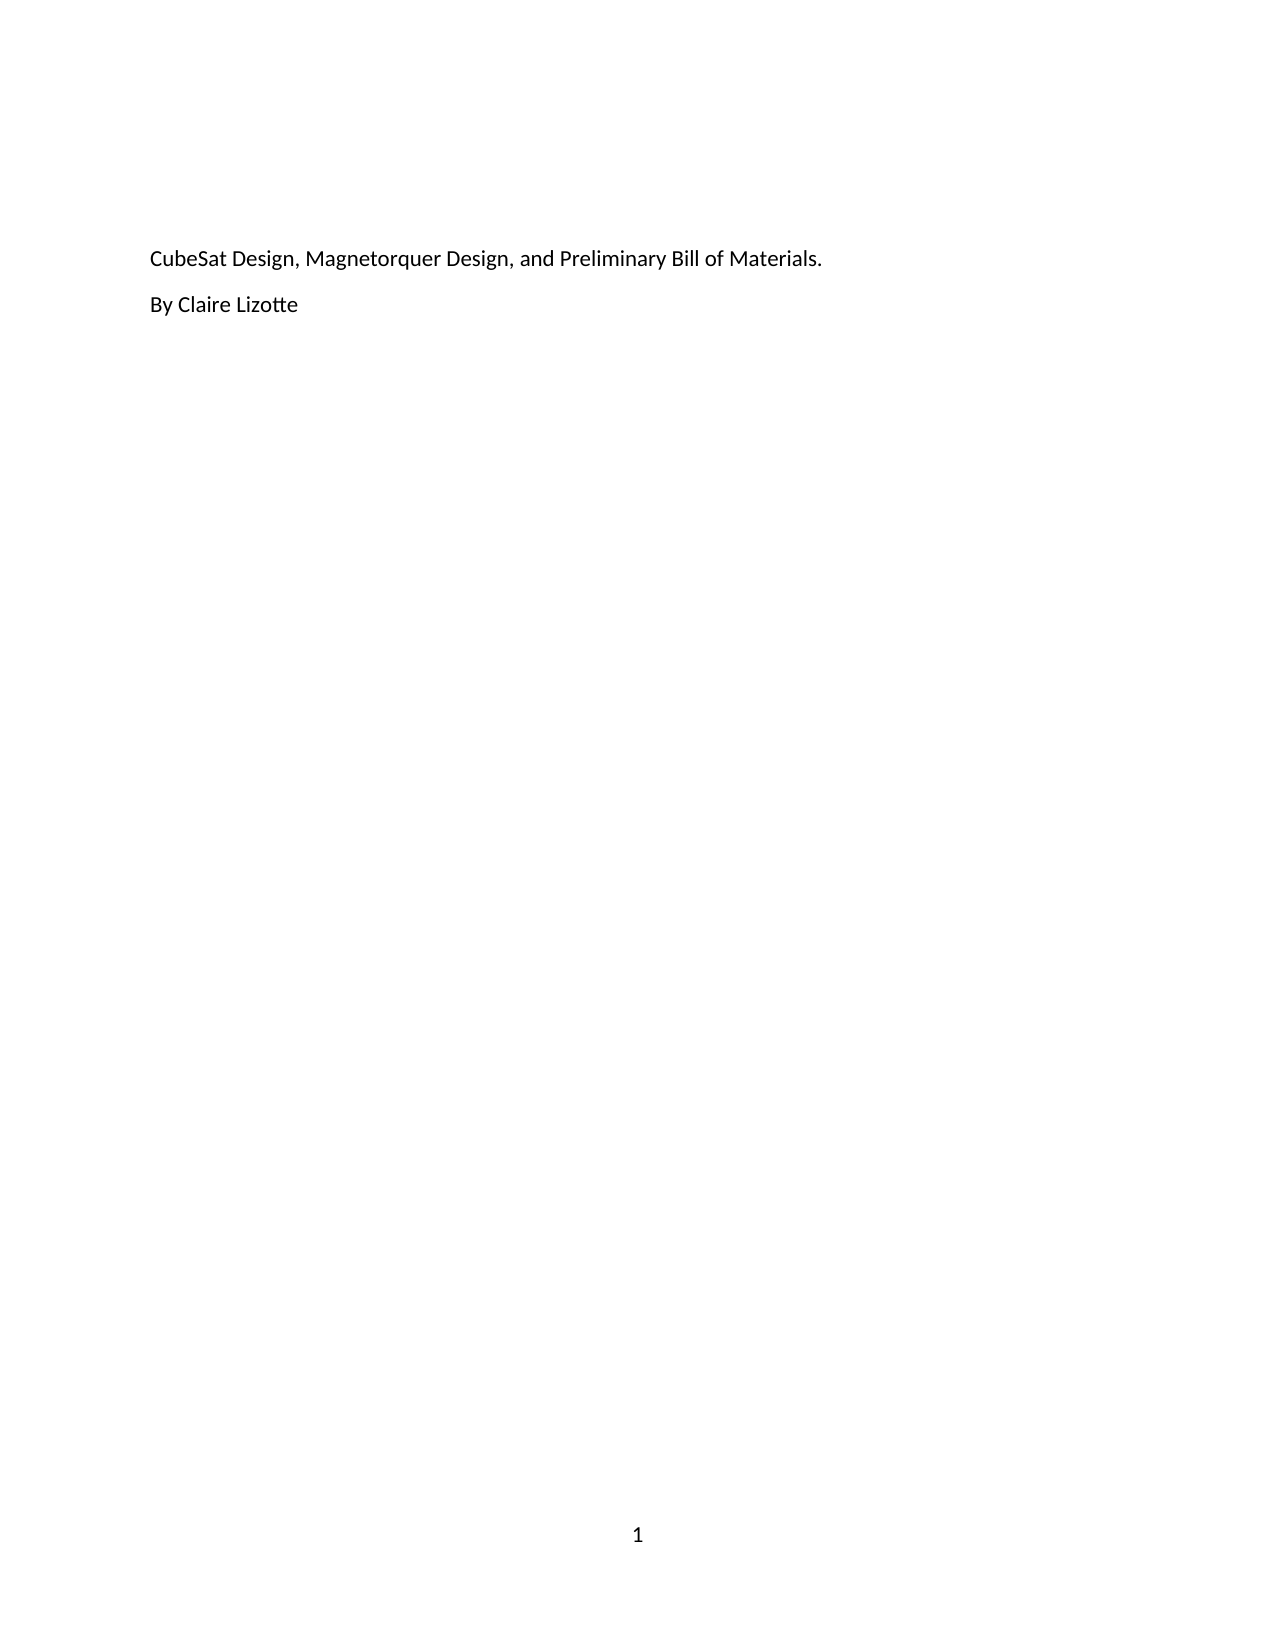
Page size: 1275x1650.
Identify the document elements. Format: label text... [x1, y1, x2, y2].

text CubeSat Design, Magnetorquer Design, and Preliminary Bill of Materials. [150, 244, 1125, 272]
text By Claire Lizotte [150, 291, 1125, 319]
